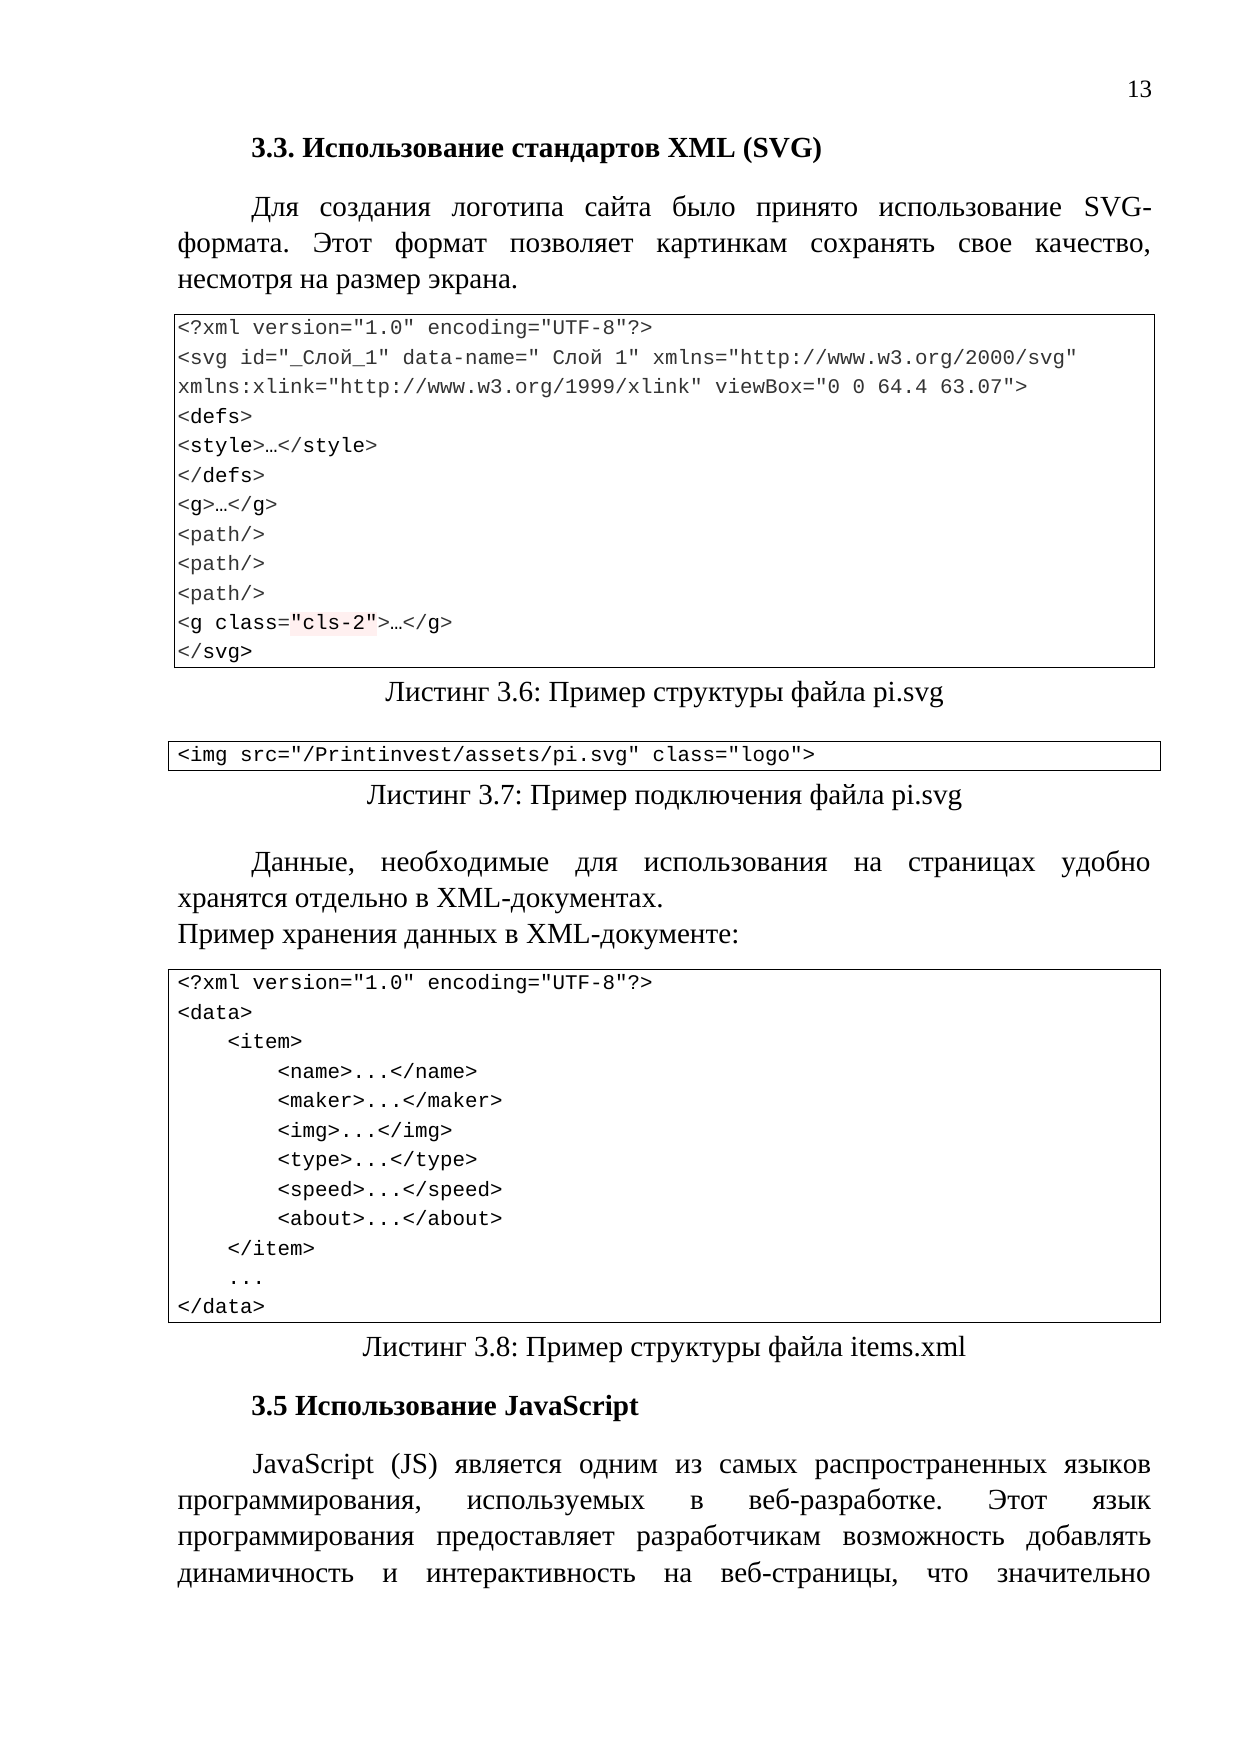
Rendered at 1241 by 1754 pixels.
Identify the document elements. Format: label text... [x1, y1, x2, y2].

text 3.3. Использование стандартов XML (SVG) [177, 131, 1152, 164]
text <g class="cls-2">…</g> [175, 609, 1154, 636]
text Листинг 3.6: Пример структуры файла pi.svg [177, 674, 1152, 708]
text <defs> [175, 403, 1154, 429]
text <svg id="_Слой_1" data-name=" Слой 1" xmlns="http://www.w3.org/2000/svg" xmlns:xlink="http://www.w3.org/1999/xlink" viewBox="0 0 64.4 63.07"> [175, 344, 1154, 400]
text <img>...</img> [169, 1117, 1160, 1143]
text <name>...</name> [169, 1058, 1160, 1084]
text Данные, необходимые для использования на страницах удобно хранятся отдельно в XML-документах. [177, 844, 1152, 914]
text ... [169, 1264, 1160, 1291]
text <type>...</type> [169, 1146, 1160, 1173]
text <path/> [175, 521, 1154, 547]
text <maker>...</maker> [169, 1087, 1160, 1114]
text <img src="/Printinvest/assets/pi.svg" class="logo"> [169, 742, 1160, 770]
text </defs> [175, 462, 1154, 488]
text Пример хранения данных в XML-документе: [177, 916, 1152, 950]
text 3.5 Использование JavaScript [177, 1388, 1152, 1421]
text <data> [169, 999, 1160, 1025]
text <?xml version="1.0" encoding="UTF-8"?> [169, 970, 1160, 996]
text <style>…</style> [175, 432, 1154, 459]
text <item> [169, 1028, 1160, 1055]
text Листинг 3.8: Пример структуры файла items.xml [177, 1329, 1152, 1363]
text </data> [169, 1293, 1160, 1322]
text Листинг 3.7: Пример подключения файла pi.svg [177, 777, 1152, 811]
text <g>…</g> [175, 491, 1154, 518]
text <?xml version="1.0" encoding="UTF-8"?> [175, 315, 1154, 341]
text </item> [169, 1234, 1160, 1261]
text <path/> [175, 550, 1154, 577]
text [177, 1446, 1152, 1588]
text <speed>...</speed> [169, 1176, 1160, 1202]
text <path/> [175, 579, 1154, 606]
text <about>...</about> [169, 1205, 1160, 1232]
text </svg> [175, 638, 1154, 667]
text Для создания логотипа сайта было принято использование SVG-формата. Этот формат позволяет картинкам сохранять свое качество, несмотря на размер экрана. [177, 189, 1152, 295]
